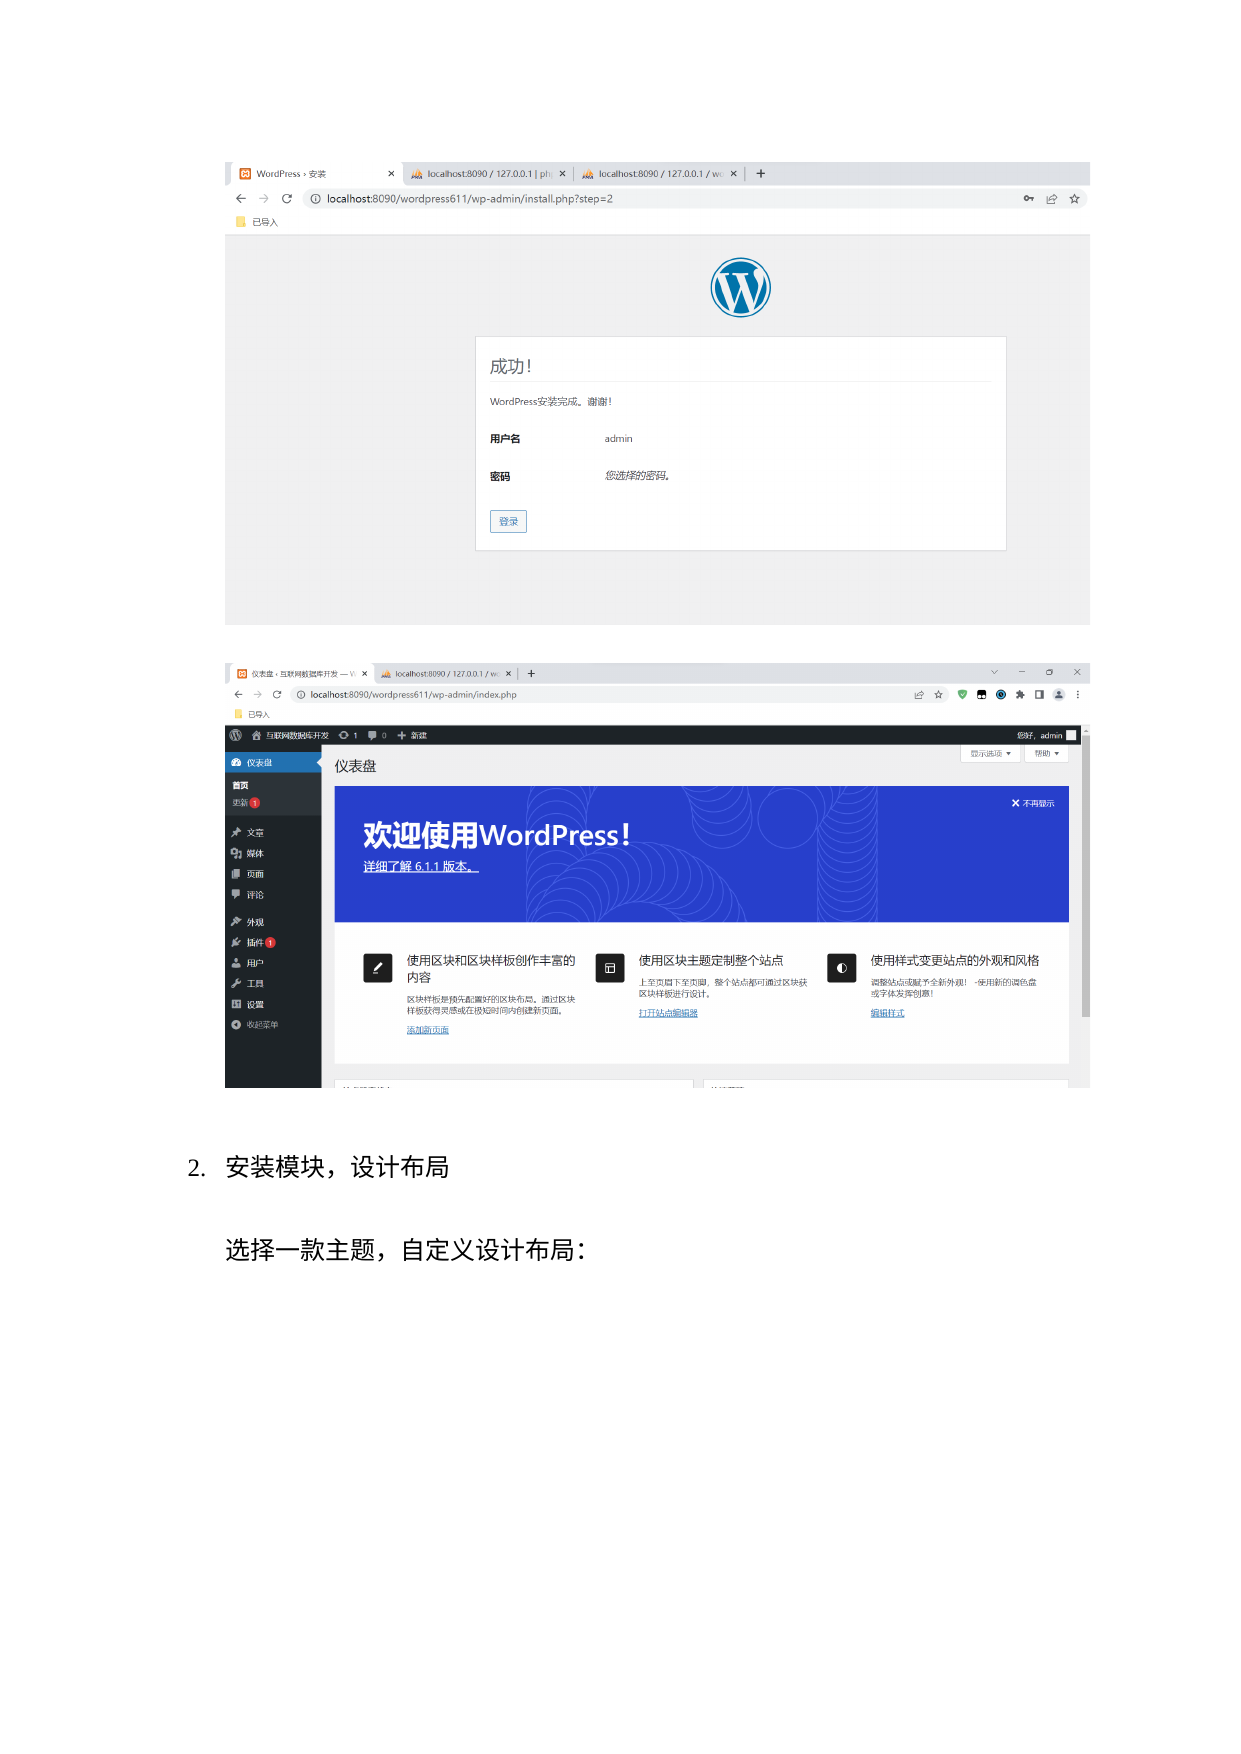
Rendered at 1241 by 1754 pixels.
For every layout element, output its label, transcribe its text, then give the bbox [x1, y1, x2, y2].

picture [225, 162, 1091, 625]
list 安装模块，设计布局 [187, 1133, 1053, 1198]
list 选择一款主题，自定义设计布局： [225, 1216, 1053, 1281]
picture [225, 663, 1091, 1088]
